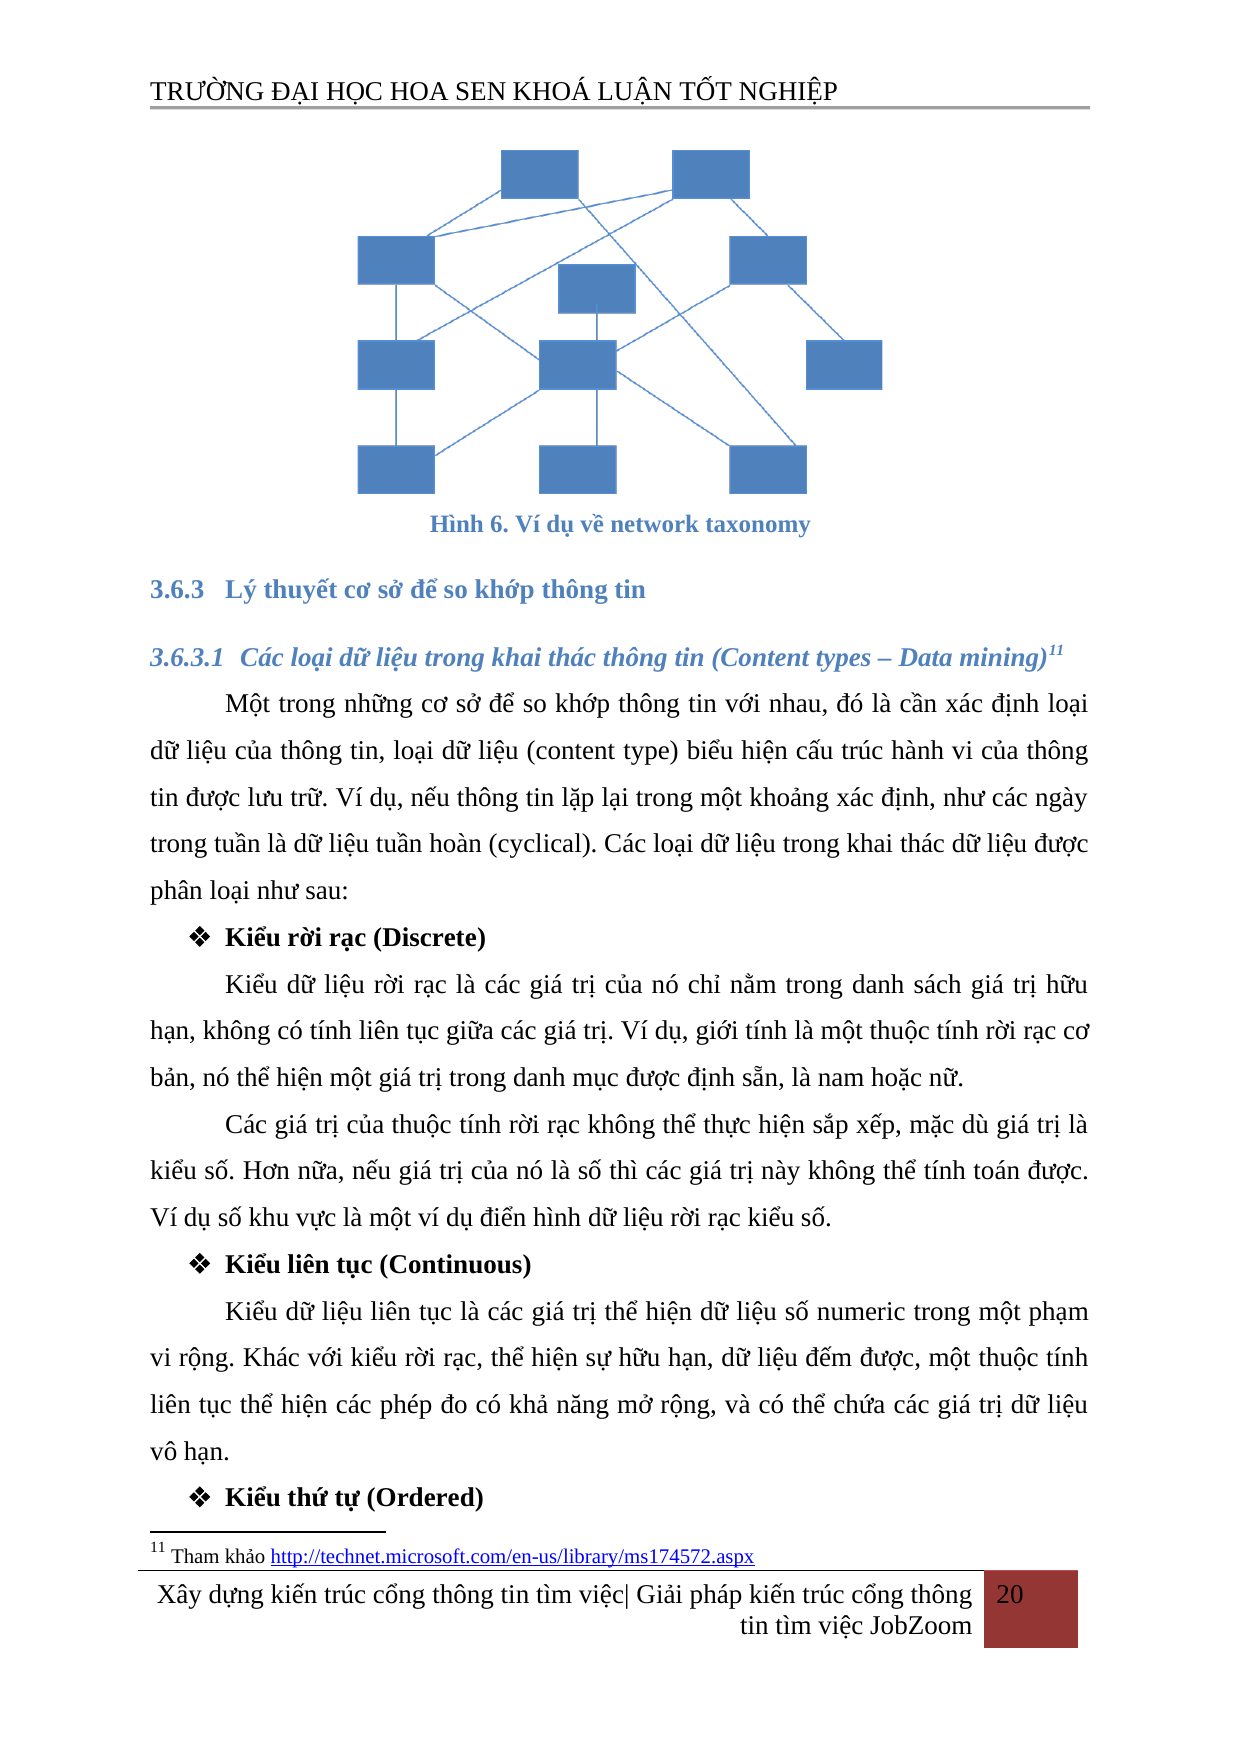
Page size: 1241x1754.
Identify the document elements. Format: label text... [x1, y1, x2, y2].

text Kiểu dữ liệu liên tục là các giá trị thể hiện dữ liệu số numeric trong một phạm vi rộng. Khác với kiểu rời rạc, thể hiện sự hữu hạn, dữ liệu đếm được, một thuộc tính liên tục thể hiện các phép đo có khả năng mở rộng, và có thể chứa các giá trị dữ liệu vô hạn. [150, 1295, 1090, 1466]
subtitle Lý thuyết cơ sở để so khớp thông tin [150, 573, 1090, 604]
picture [357, 150, 883, 494]
list Kiểu rời rạc (Discrete) [187, 921, 1090, 952]
subtitle Các loại dữ liệu trong khai thác thông tin (Content types – Data mining) [150, 641, 1090, 672]
list Kiểu thứ tự (Ordered) [187, 1481, 1090, 1513]
text Các giá trị của thuộc tính rời rạc không thể thực hiện sắp xếp, mặc dù giá trị là kiểu số. Hơn nữa, nếu giá trị của nó là số thì các giá trị này không thể tính toán được. Ví dụ số khu vực là một ví dụ điển hình dữ liệu rời rạc kiểu số. [150, 1108, 1090, 1232]
text Hình 6. Ví dụ về network taxonomy [150, 509, 1090, 538]
text Kiểu dữ liệu rời rạc là các giá trị của nó chỉ nằm trong danh sách giá trị hữu hạn, không có tính liên tục giữa các giá trị. Ví dụ, giới tính là một thuộc tính rời rạc cơ bản, nó thể hiện một giá trị trong danh mục được định sẵn, là nam hoặc nữ. [150, 968, 1090, 1092]
text Một trong những cơ sở để so khớp thông tin với nhau, đó là cần xác định loại dữ liệu của thông tin, loại dữ liệu (content type) biểu hiện cấu trúc hành vi của thông tin được lưu trữ. Ví dụ, nếu thông tin lặp lại trong một khoảng xác định, như các ngày trong tuần là dữ liệu tuần hoàn (cyclical). Các loại dữ liệu trong khai thác dữ liệu được phân loại như sau: [150, 688, 1090, 905]
list Kiểu liên tục (Continuous) [187, 1248, 1090, 1279]
